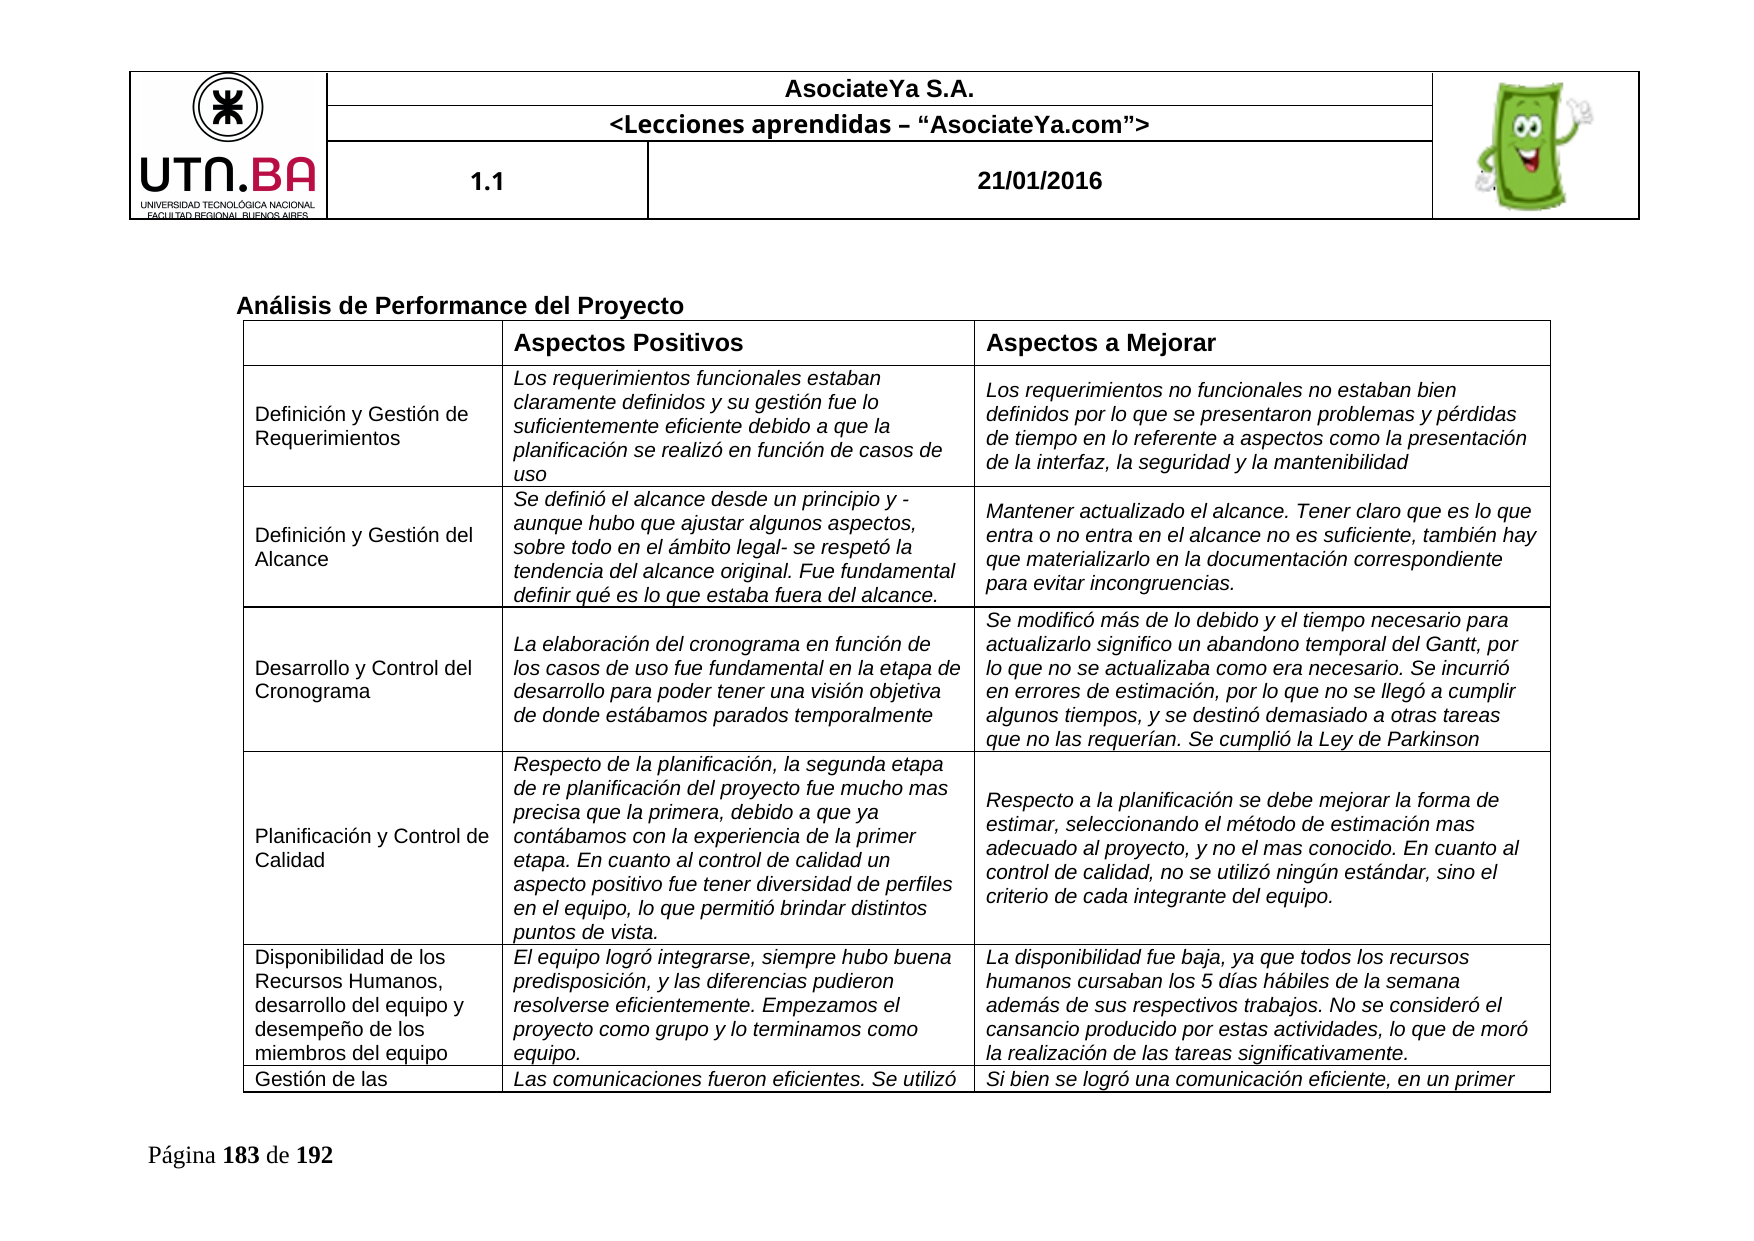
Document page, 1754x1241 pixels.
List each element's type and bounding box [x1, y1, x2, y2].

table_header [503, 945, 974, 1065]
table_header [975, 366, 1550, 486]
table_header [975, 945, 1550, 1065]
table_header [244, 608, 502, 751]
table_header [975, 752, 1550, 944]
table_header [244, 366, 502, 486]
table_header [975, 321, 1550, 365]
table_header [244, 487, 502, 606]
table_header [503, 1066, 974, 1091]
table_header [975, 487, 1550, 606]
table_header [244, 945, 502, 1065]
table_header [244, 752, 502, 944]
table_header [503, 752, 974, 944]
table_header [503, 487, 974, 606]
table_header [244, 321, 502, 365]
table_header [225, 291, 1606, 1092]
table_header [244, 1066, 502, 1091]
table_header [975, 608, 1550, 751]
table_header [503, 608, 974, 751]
picture [141, 72, 315, 218]
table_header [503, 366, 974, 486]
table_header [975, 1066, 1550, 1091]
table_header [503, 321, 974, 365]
picture [1463, 75, 1601, 216]
